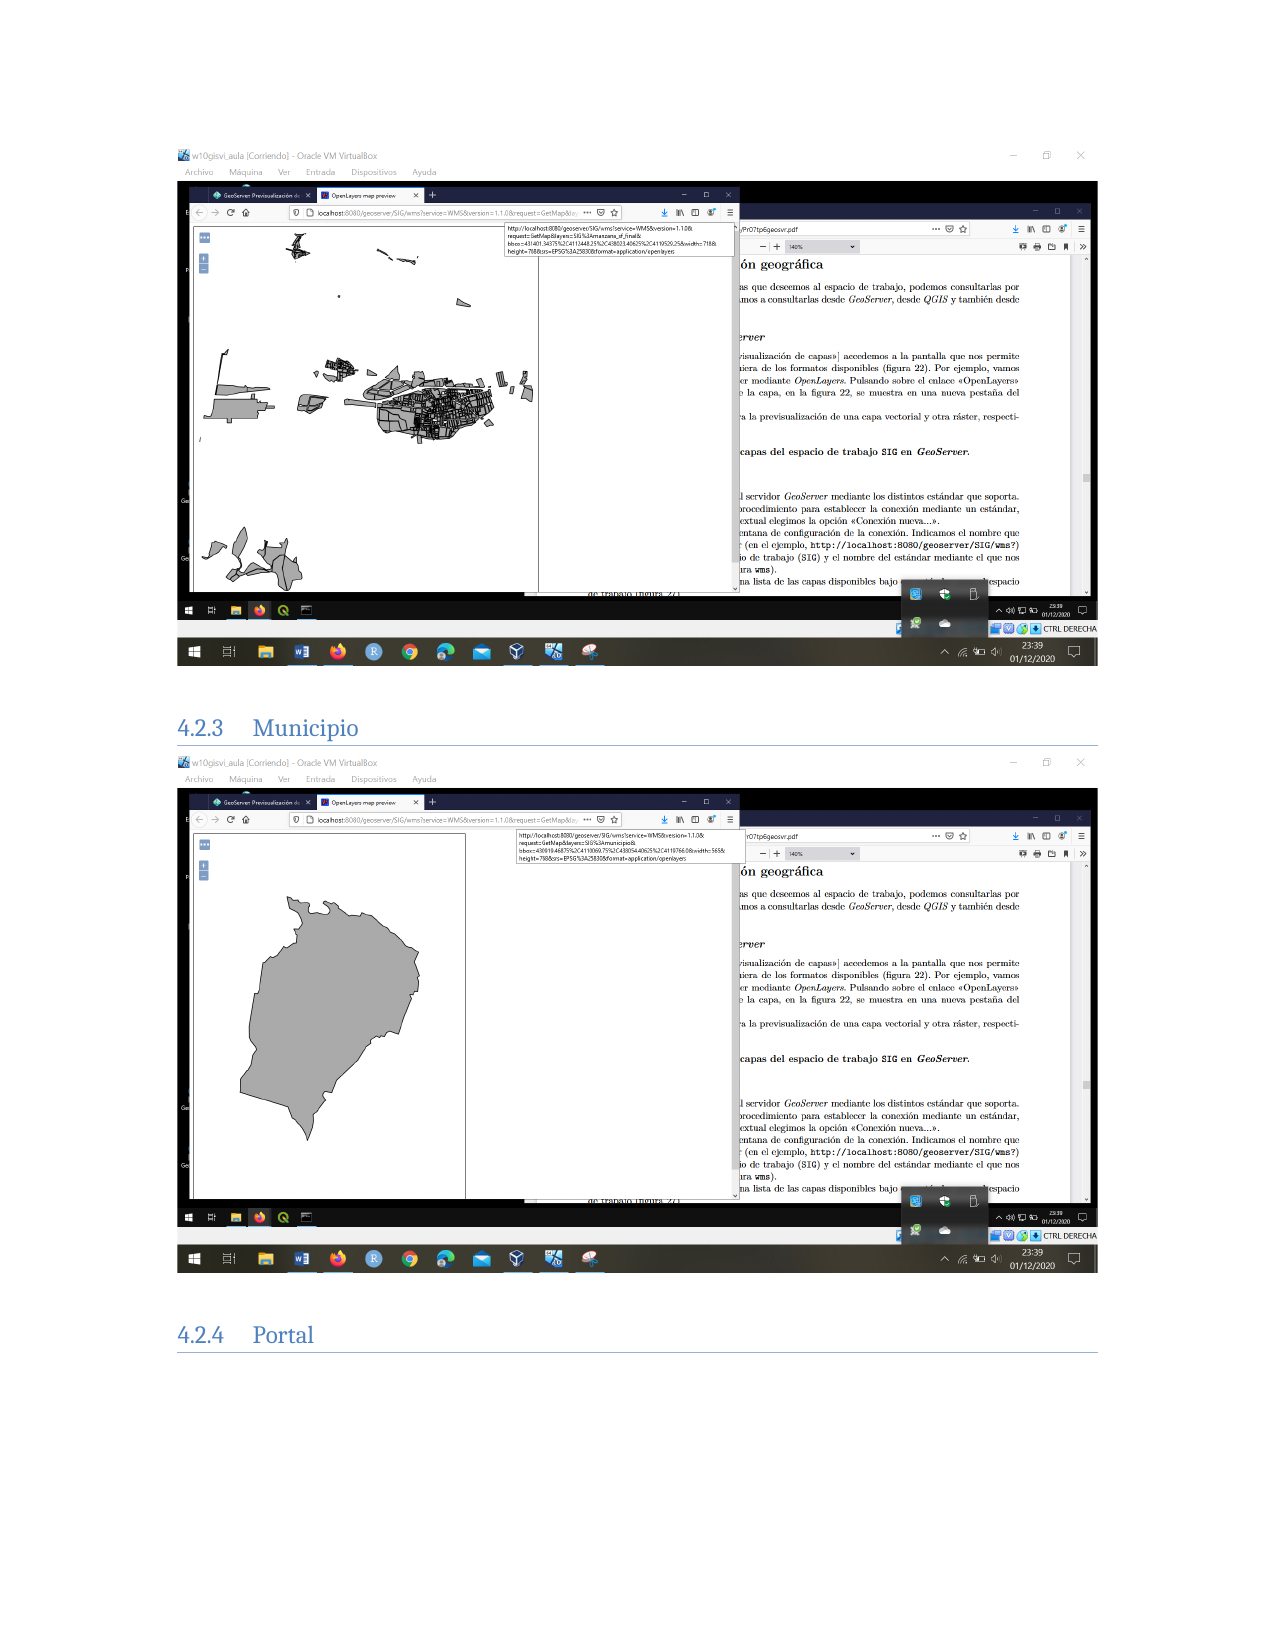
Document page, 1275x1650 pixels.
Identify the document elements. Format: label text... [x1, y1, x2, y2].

subtitle Portal [177, 1321, 1098, 1352]
subtitle Municipio [177, 714, 1098, 745]
picture [177, 754, 1098, 1273]
picture [177, 147, 1098, 666]
